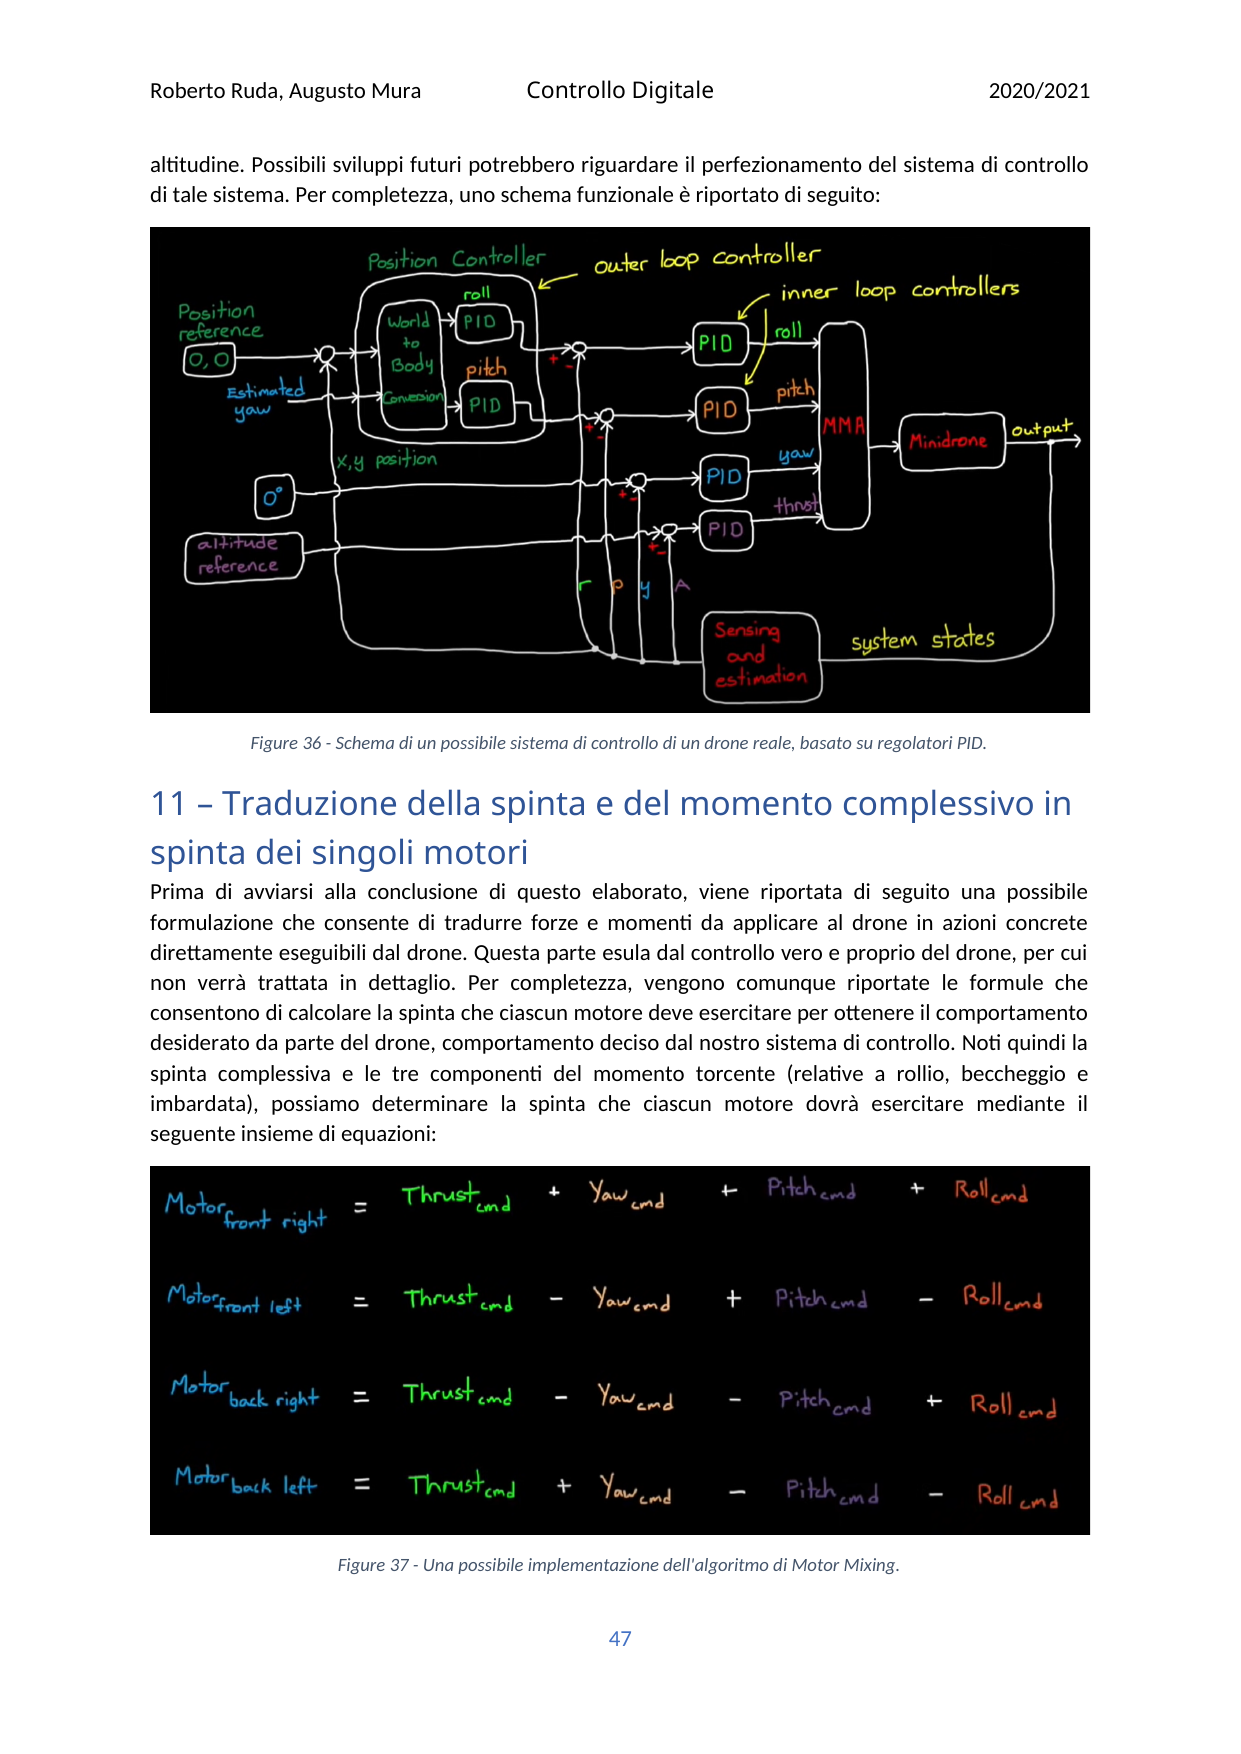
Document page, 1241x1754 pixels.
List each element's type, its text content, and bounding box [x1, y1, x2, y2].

text Figure 36 - Schema di un possibile sistema di controllo di un drone reale, basato su regolatori PID. [150, 732, 1090, 754]
text Prima di avviarsi alla conclusione di questo elaborato, viene riportata di seguito una possibile formulazione che consente di tradurre forze e momenti da applicare al drone in azioni concrete direttamente eseguibili dal drone. Questa parte esula dal controllo vero e proprio del drone, per cui non verrà trattata in dettaglio. Per completezza, vengono comunque riportate le formule che consentono di calcolare la spinta che ciascun motore deve esercitare per ottenere il comportamento desiderato da parte del drone, comportamento deciso dal nostro sistema di controllo. Noti quindi la spinta complessiva e le tre componenti del momento torcente (relative a rollio, beccheggio e imbardata), possiamo determinare la spinta che ciascun motore dovrà esercitare mediante il seguente insieme di equazioni: [150, 877, 1090, 1147]
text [150, 150, 1090, 208]
text Figure 37 - Una possibile implementazione dell'algoritmo di Motor Mixing. [150, 1553, 1090, 1576]
picture [150, 1166, 1091, 1535]
subtitle 11 – Traduzione della spinta e del momento complessivo in spinta dei singoli motori [150, 779, 1090, 874]
picture [150, 227, 1091, 713]
